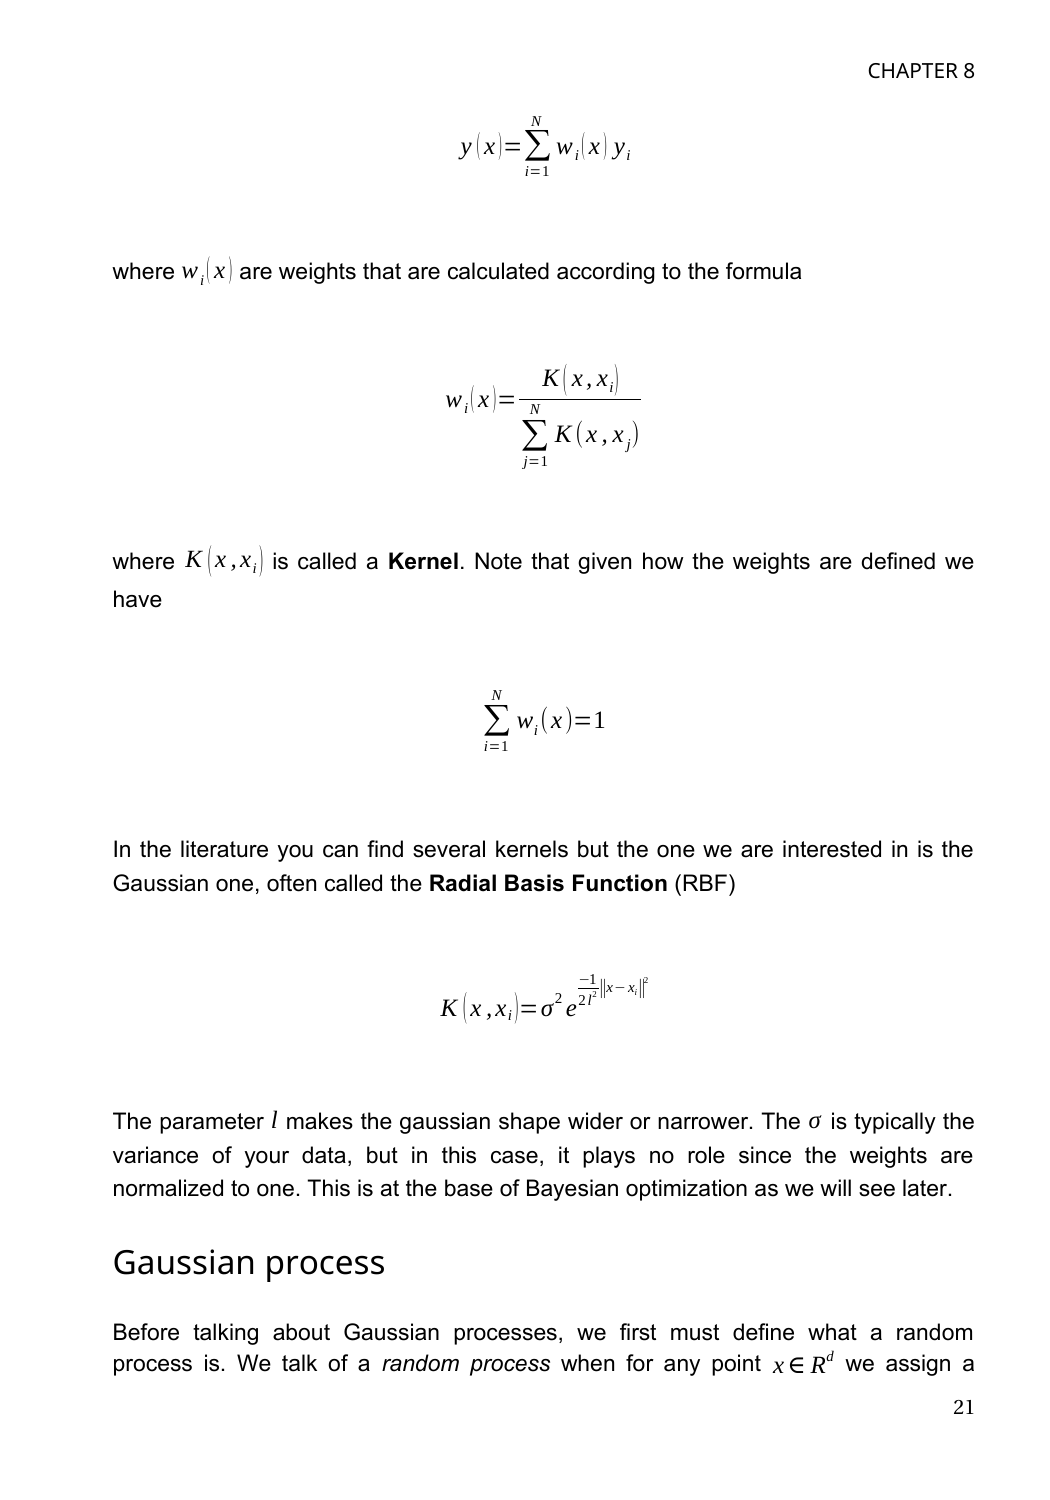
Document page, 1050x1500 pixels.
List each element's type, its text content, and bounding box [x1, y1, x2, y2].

text The parameter makes the gaussian shape wider or narrower. The is typically the variance of your data, but in this case, it plays no role since the weights are normalized to one. This is at the base of Bayesian optimization as we will see later. [112, 1101, 975, 1201]
text where are weights that are calculated according to the formula [112, 255, 975, 288]
text where is called a Kernel. Note that given how the weights are defined we have [112, 544, 975, 612]
subtitle Gaussian process [112, 1239, 975, 1284]
text In the literature you can find several kernels but the one we are interested in is the Gaussian one, often called the Radial Basis Function (RBF) [112, 829, 975, 896]
